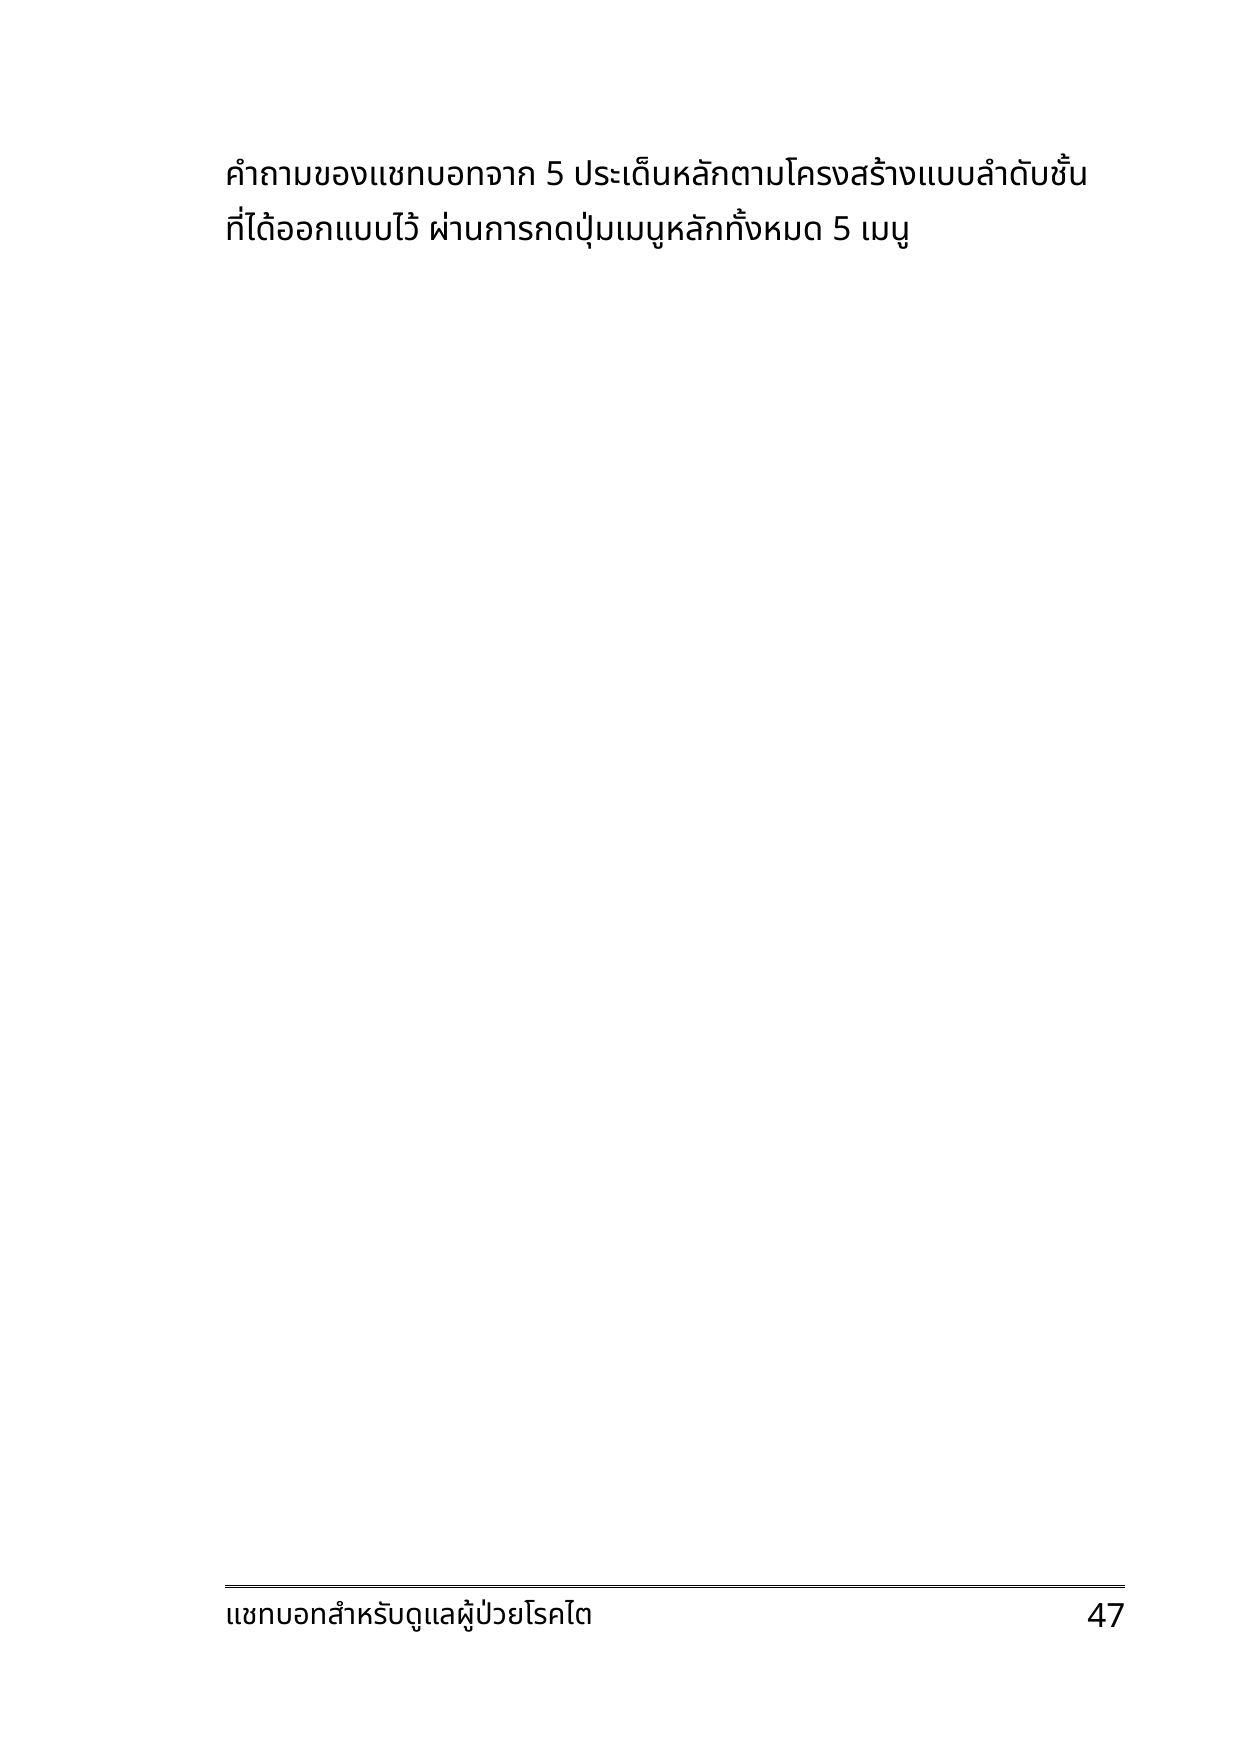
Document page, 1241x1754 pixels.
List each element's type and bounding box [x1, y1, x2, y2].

text [225, 150, 1090, 255]
